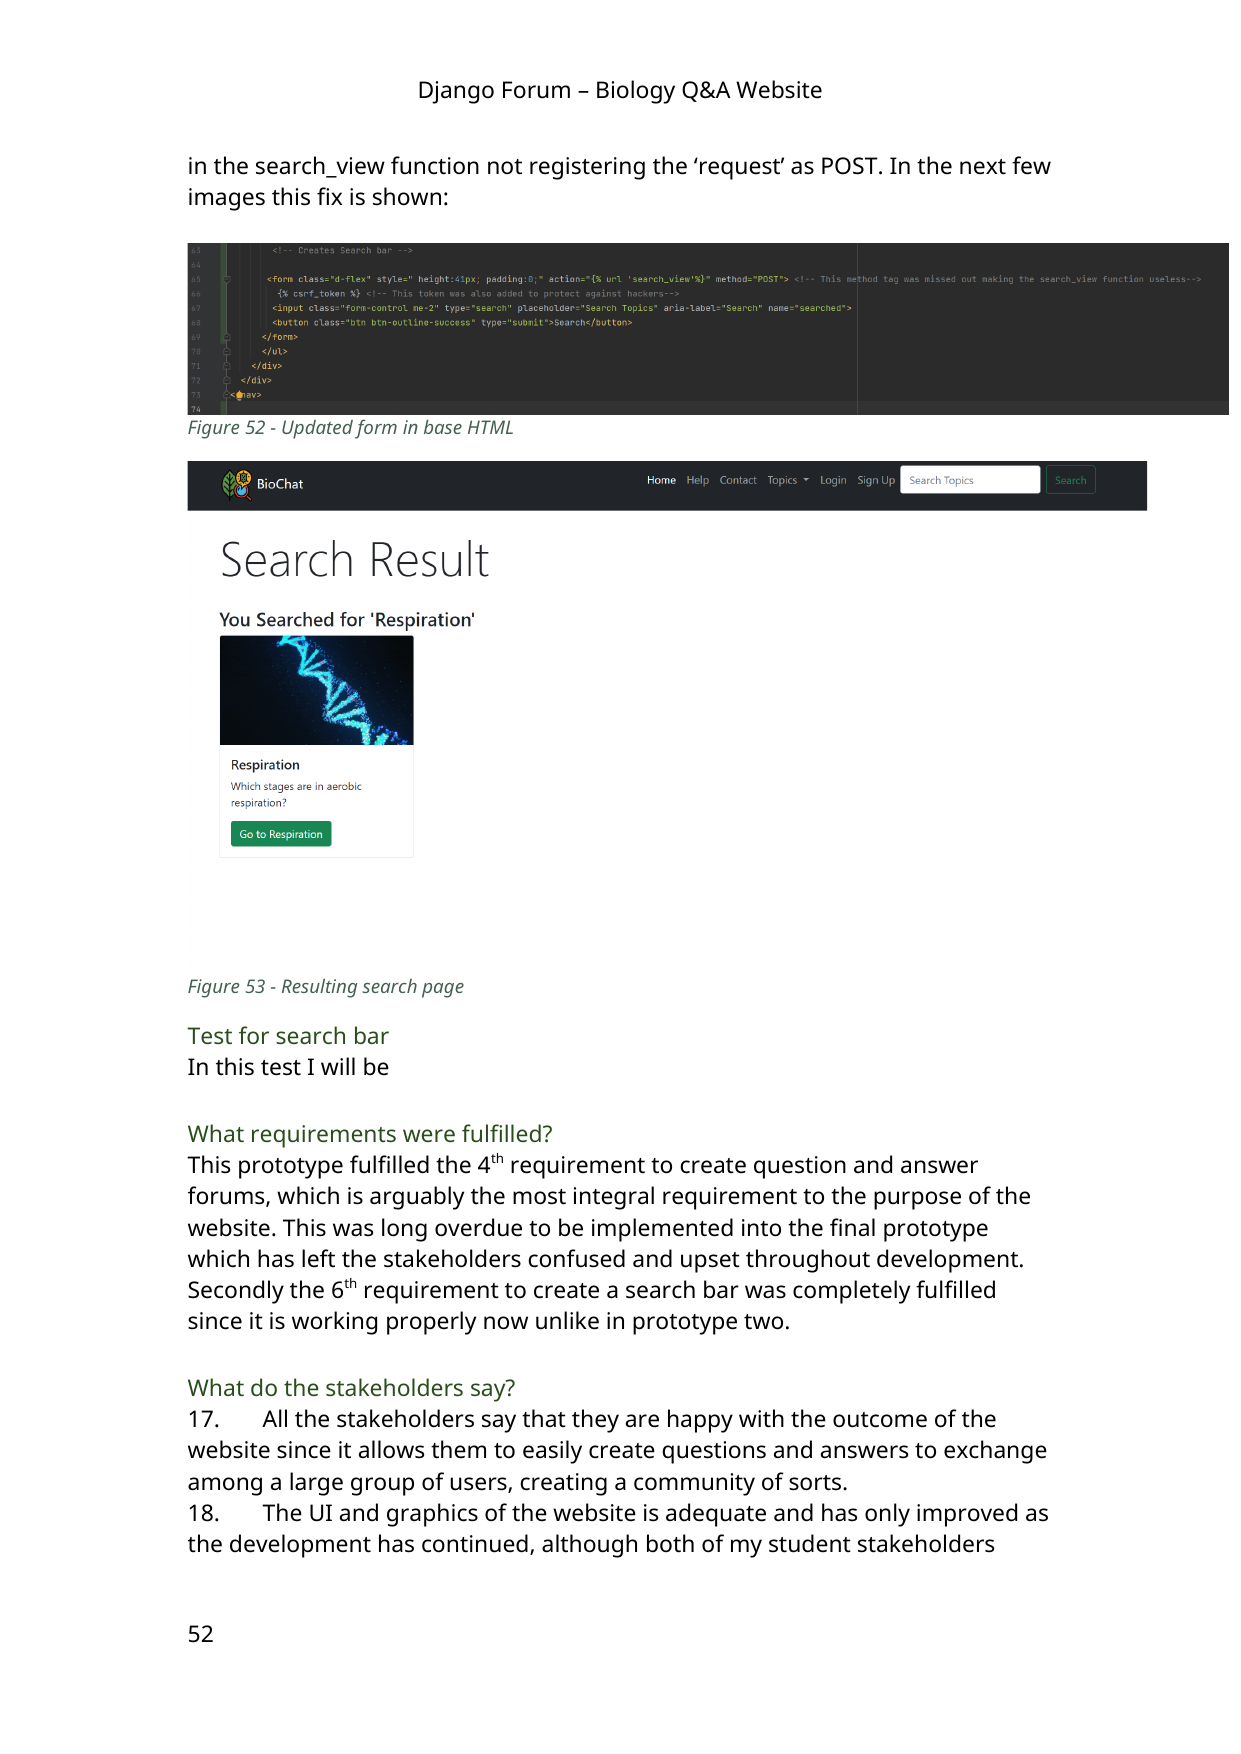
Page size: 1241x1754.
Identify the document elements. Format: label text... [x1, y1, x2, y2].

subtitle What do the stakeholders say? [187, 1372, 1053, 1403]
picture [187, 243, 1229, 415]
list All the stakeholders say that they are happy with the outcome of the website since it allows them to easily create questions and answers to exchange among a large group of users, creating a community of sorts. [187, 1403, 1053, 1497]
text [187, 150, 1053, 212]
subtitle What requirements were fulfilled? [187, 1118, 1053, 1149]
text This prototype fulfilled the 4th requirement to create question and answer forums, which is arguably the most integral requirement to the purpose of the website. This was long overdue to be implemented into the final prototype which has left the stakeholders confused and upset throughout development. Secondly the 6th requirement to create a search bar was completely fulfilled since it is working properly now unlike in prototype two. [187, 1149, 1053, 1337]
picture [187, 461, 1148, 974]
text In this test I will be [187, 1051, 1053, 1082]
subtitle Test for search bar [187, 1020, 1053, 1051]
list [187, 1497, 1053, 1559]
